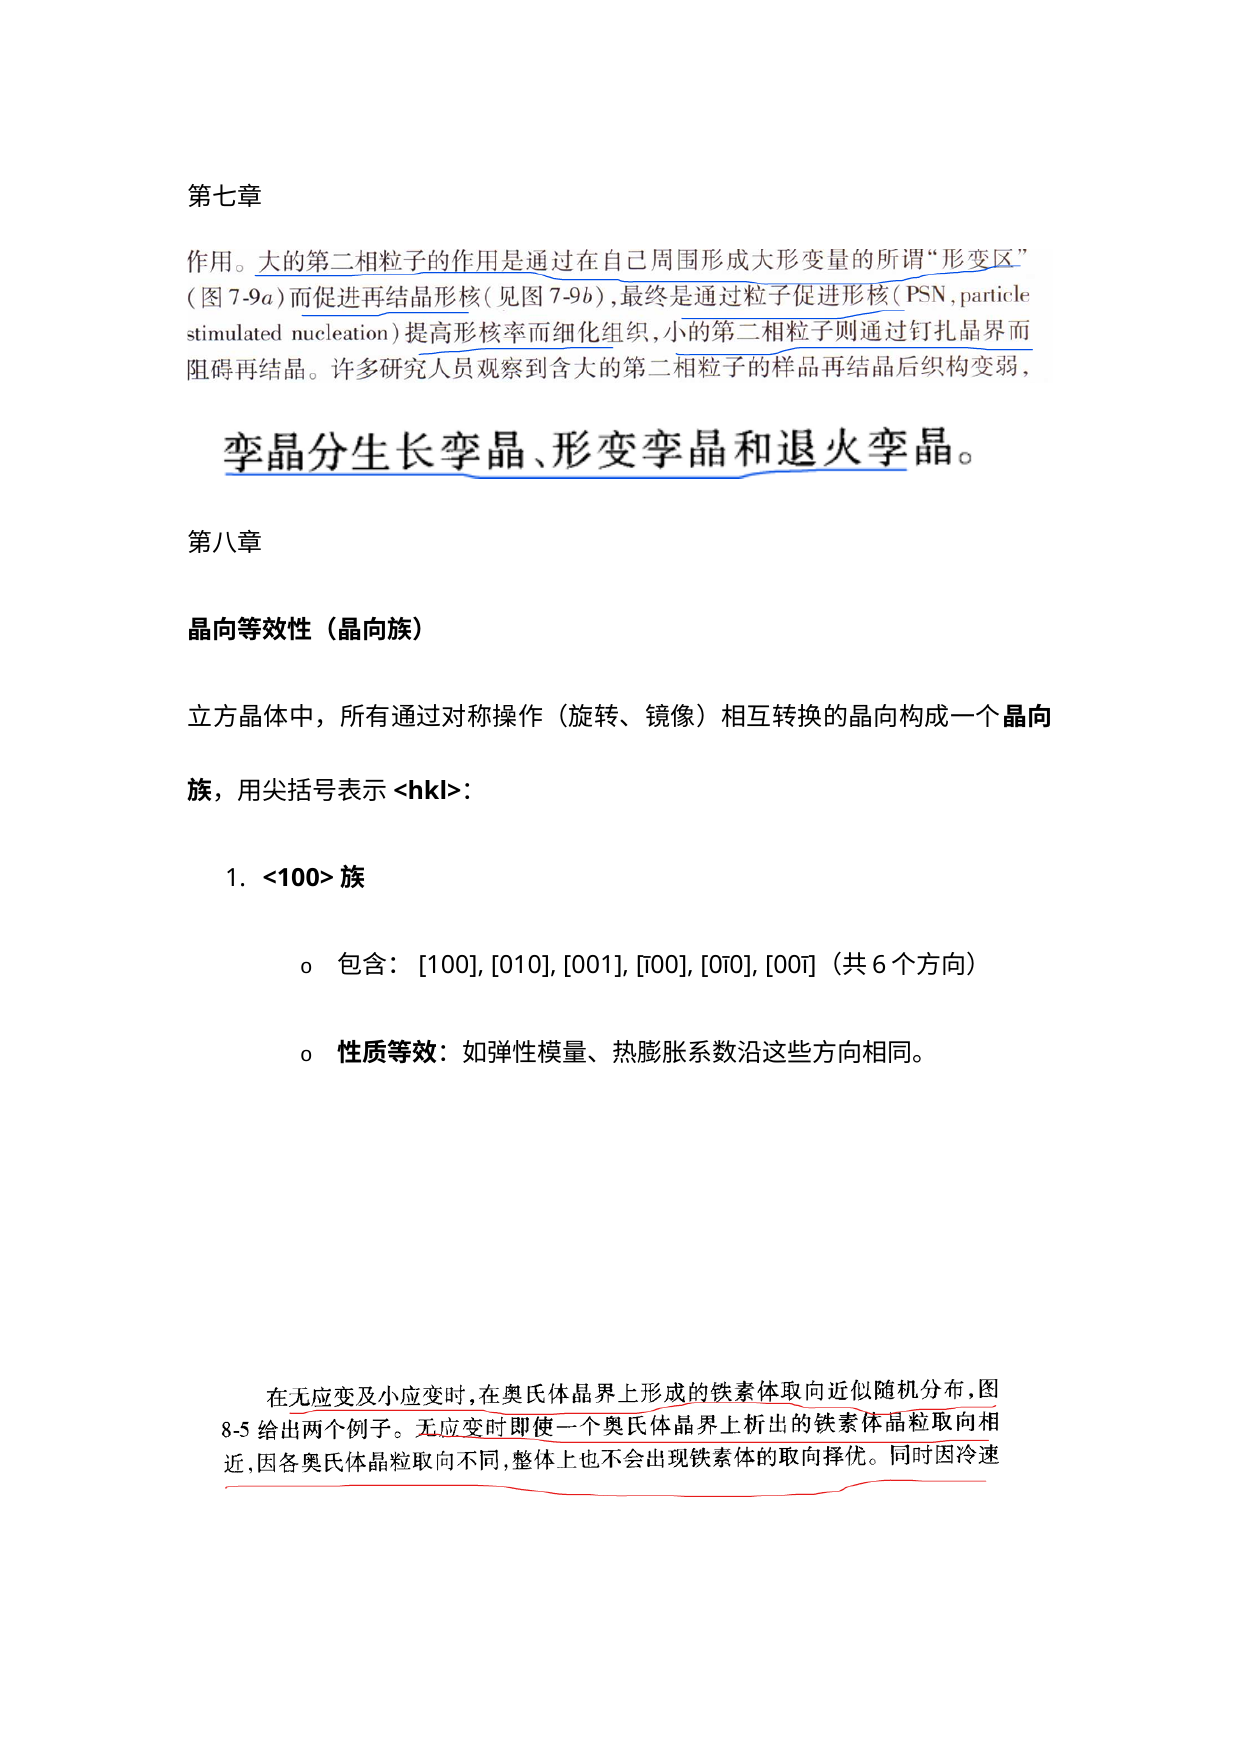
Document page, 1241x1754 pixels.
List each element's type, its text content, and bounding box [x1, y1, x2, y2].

text 第七章 [187, 162, 1053, 227]
text 立方晶体中，所有通过对称操作（旋转、镜像）相互转换的晶向构成一个晶向族，用尖括号表示 <hkl>： [187, 682, 1053, 821]
list 性质等效：如弹性模量、热膨胀系数沿这些方向相同。 [300, 1018, 1053, 1083]
picture [187, 421, 990, 479]
list <100> 族 [225, 843, 1053, 908]
text 晶向等效性（晶向族） [187, 595, 1053, 660]
picture [187, 1365, 1053, 1510]
picture [187, 249, 1053, 383]
text 第八章 [187, 508, 1053, 573]
list 包含： [100], [010], [001], [ī00], [0ī0], [00ī]（共6个方向） [300, 931, 1053, 996]
